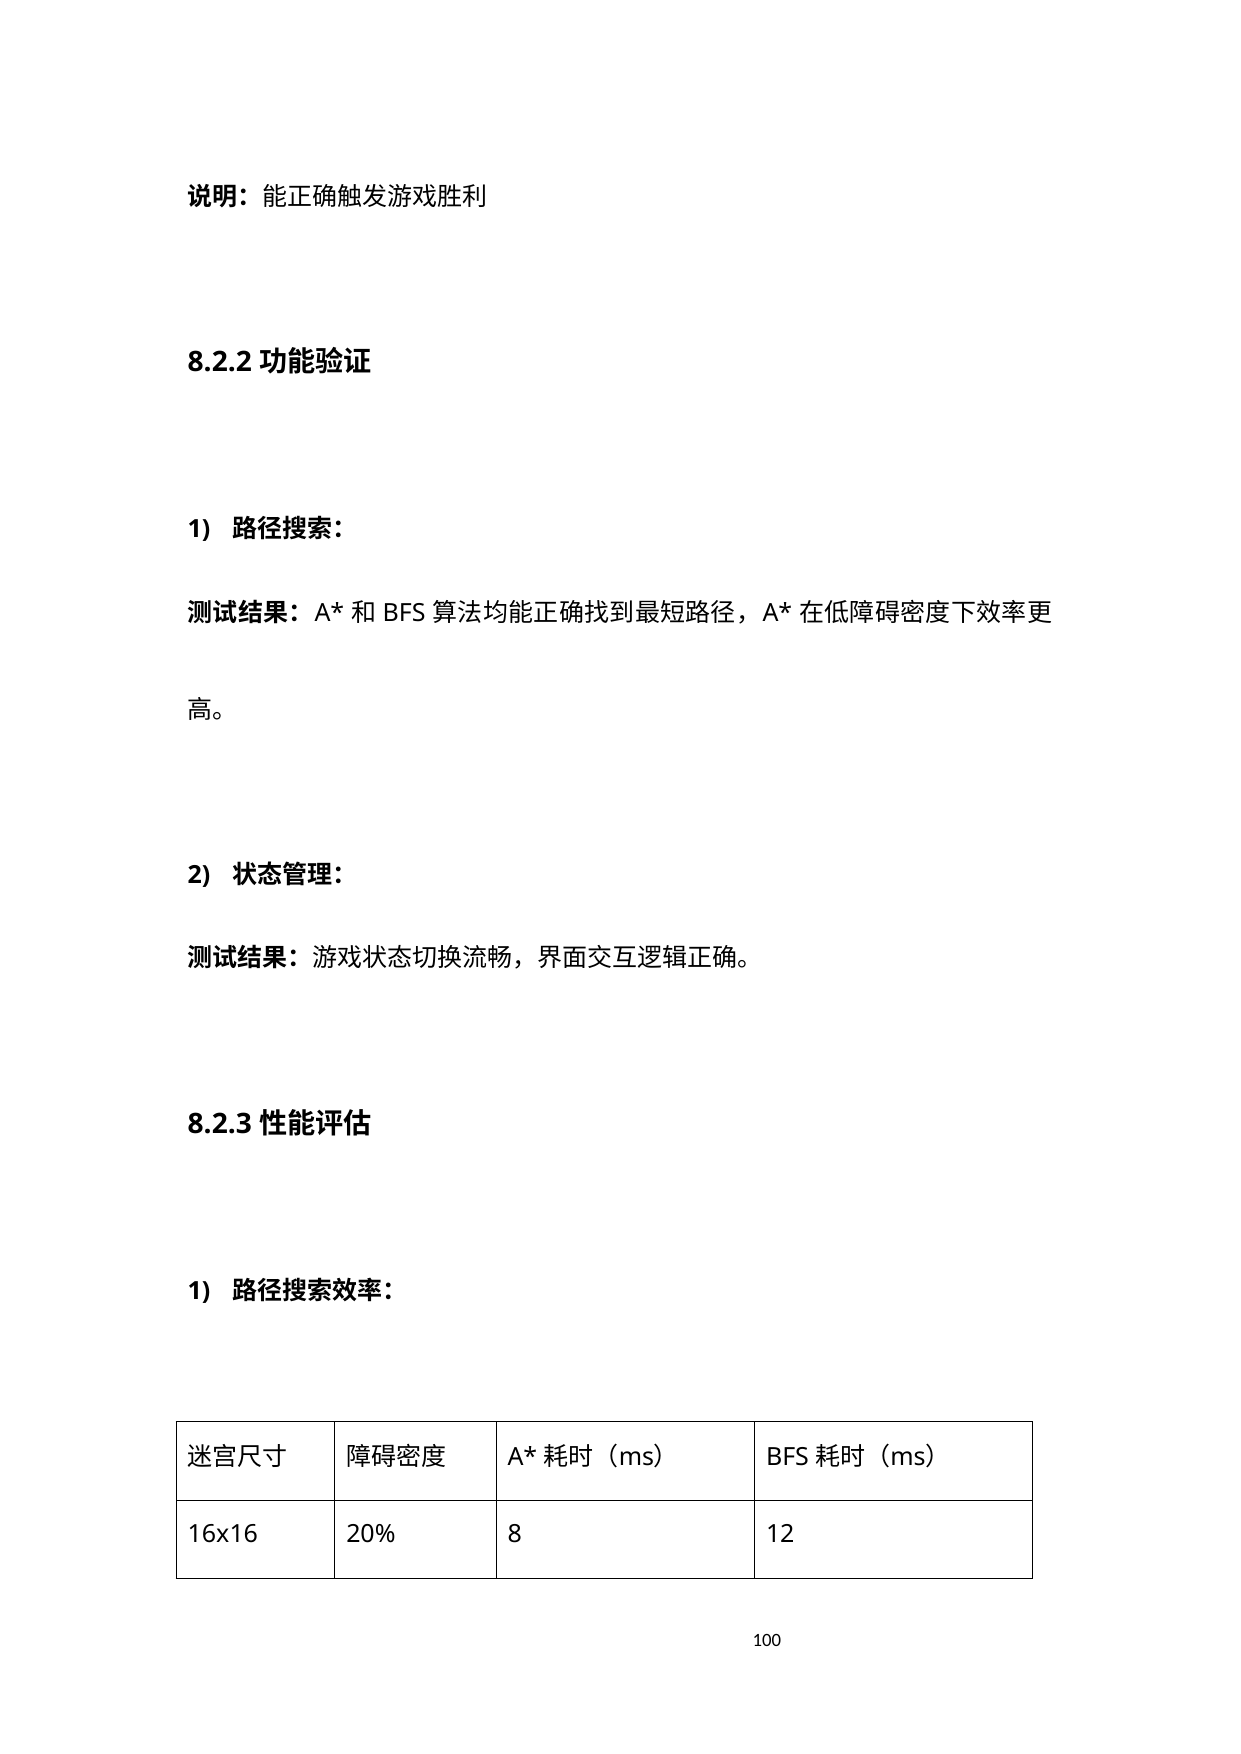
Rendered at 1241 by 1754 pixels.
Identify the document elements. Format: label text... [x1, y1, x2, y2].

list 说明：能正确触发游戏胜利 [187, 162, 1053, 227]
table_header 障碍密度 [335, 1422, 496, 1499]
table_cell 16x16 [177, 1501, 334, 1578]
table_header BFS 耗时（ms） [755, 1422, 1032, 1499]
list 路径搜索效率： [187, 1256, 1053, 1321]
text 8.2.2 功能验证 [187, 327, 1053, 392]
list 路径搜索： [187, 494, 1053, 559]
text 测试结果：A* 和 BFS 算法均能正确找到最短路径，A* 在低障碍密度下效率更高。 [187, 578, 1053, 740]
table_header A* 耗时（ms） [497, 1422, 754, 1499]
table_cell 20% [335, 1501, 496, 1578]
list 状态管理： [187, 840, 1053, 905]
table_header 迷宫尺寸 [177, 1422, 334, 1499]
table_cell 8 [497, 1501, 754, 1578]
text 8.2.3 性能评估 [187, 1088, 1053, 1153]
table_cell 12 [755, 1501, 1032, 1578]
text 测试结果：游戏状态切换流畅，界面交互逻辑正确。 [187, 923, 1053, 988]
